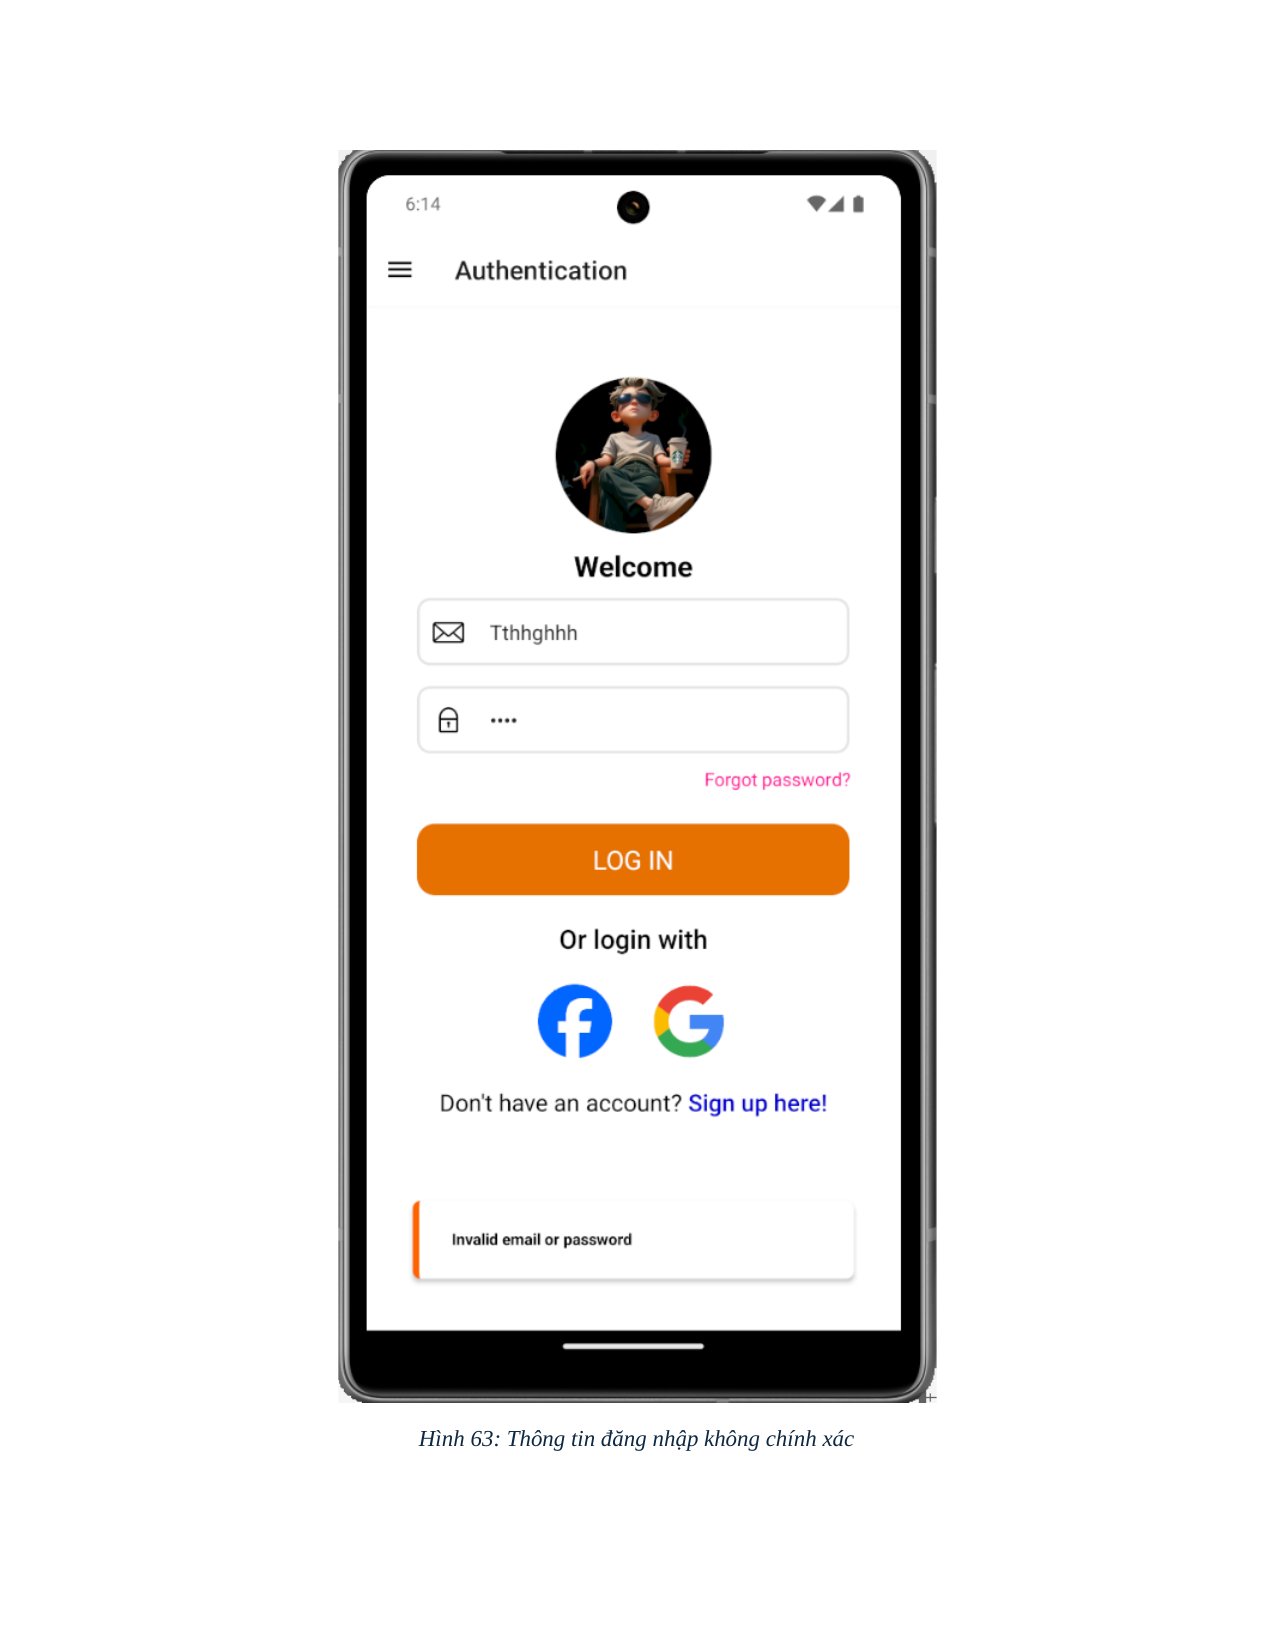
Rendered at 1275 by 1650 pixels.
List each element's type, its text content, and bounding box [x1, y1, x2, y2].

picture [338, 150, 937, 1403]
